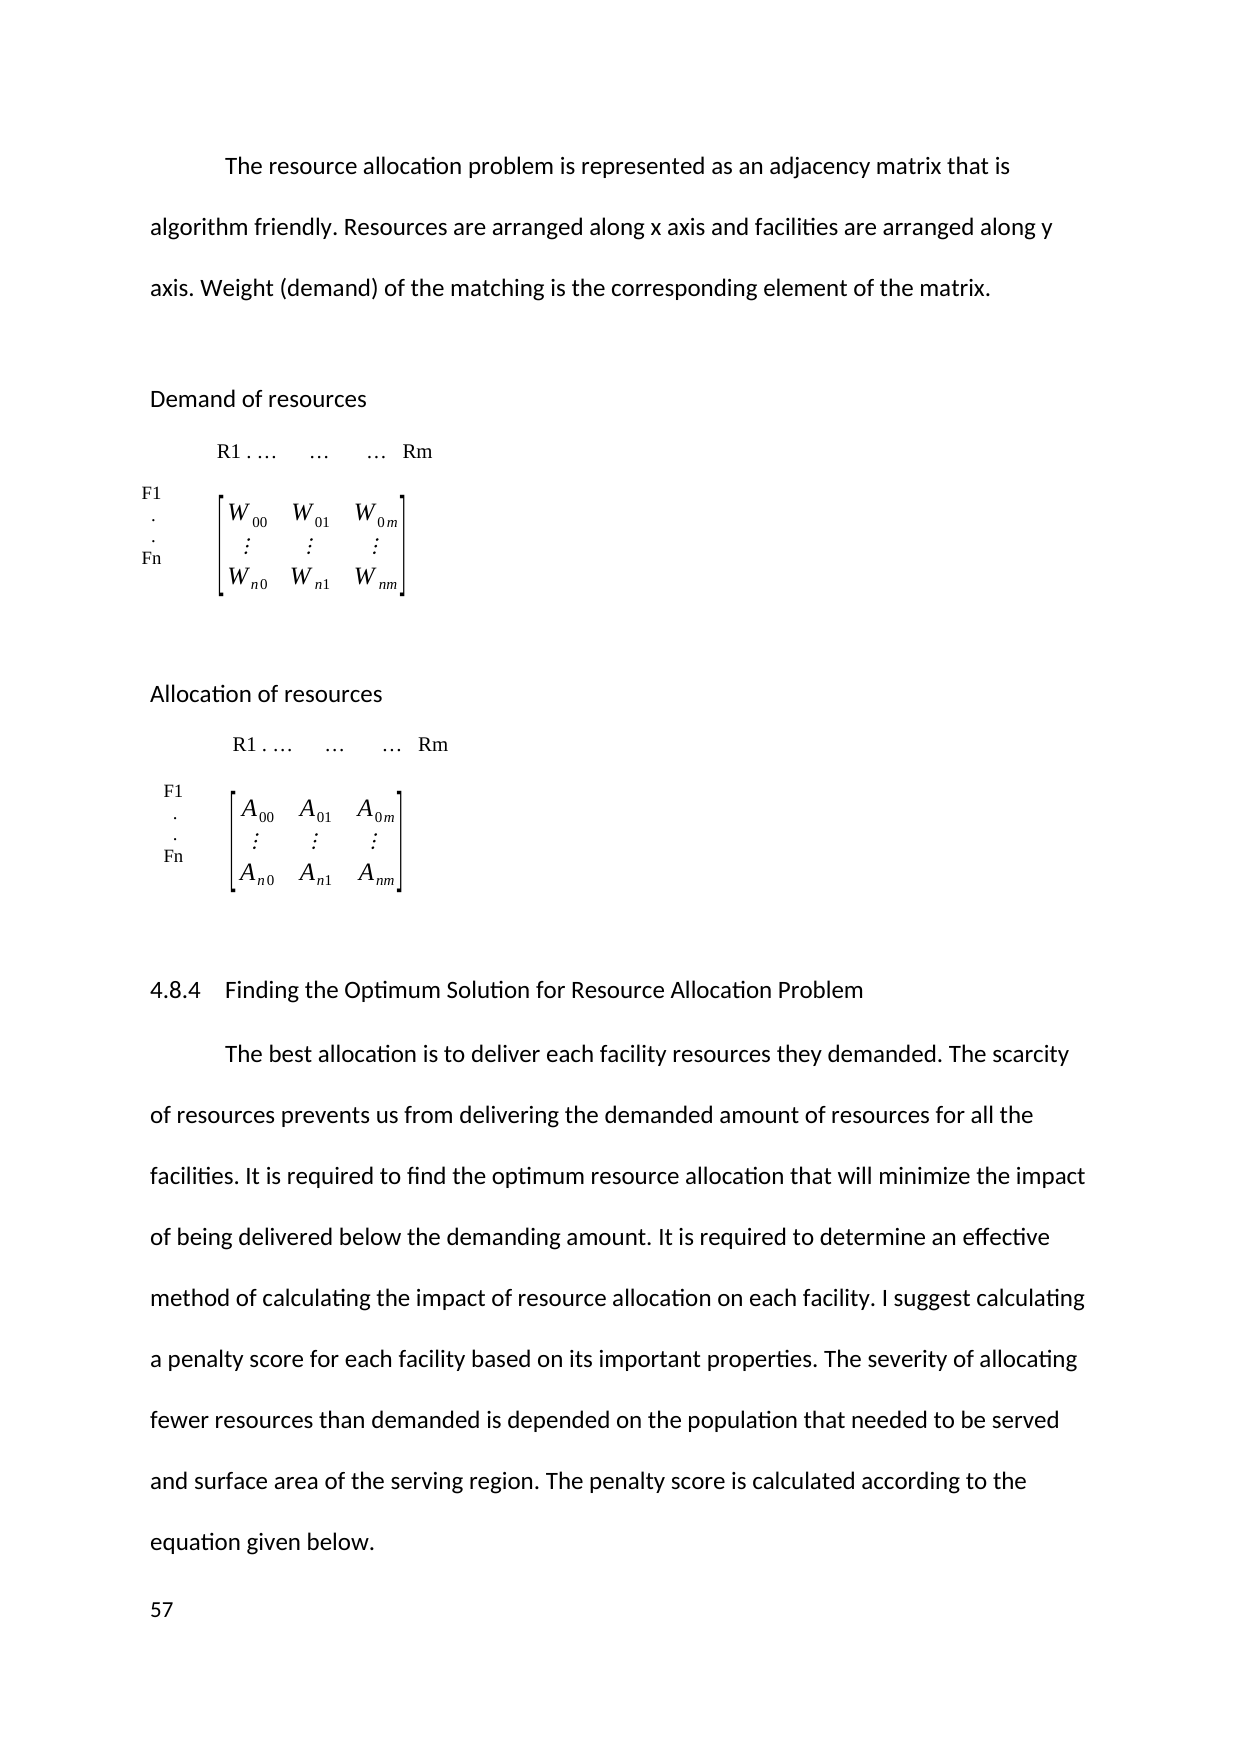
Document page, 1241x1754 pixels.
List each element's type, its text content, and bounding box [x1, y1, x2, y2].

text The best allocation is to deliver each facility resources they demanded. The scarcity of resources prevents us from delivering the demanded amount of resources for all the facilities. It is required to find the optimum resource allocation that will minimize the impact of being delivered below the demanding amount. It is required to determine an effective method of calculating the impact of resource allocation on each facility. I suggest calculating a penalty score for each facility based on its important properties. The severity of allocating fewer resources than demanded is depended on the population that needed to be served and surface area of the serving region. The penalty score is calculated according to the equation given below. [150, 1038, 1090, 1557]
text The resource allocation problem is represented as an adjacency matrix that is algorithm friendly. Resources are arranged along x axis and facilities are arranged along y axis. Weight (demand) of the matching is the corresponding element of the matrix. [150, 150, 1090, 303]
text Allocation of resources [150, 679, 1090, 709]
text Demand of resources [150, 383, 1090, 414]
subtitle 4.8.4 Finding the Optimum Solution for Resource Allocation Problem [150, 974, 1090, 1005]
